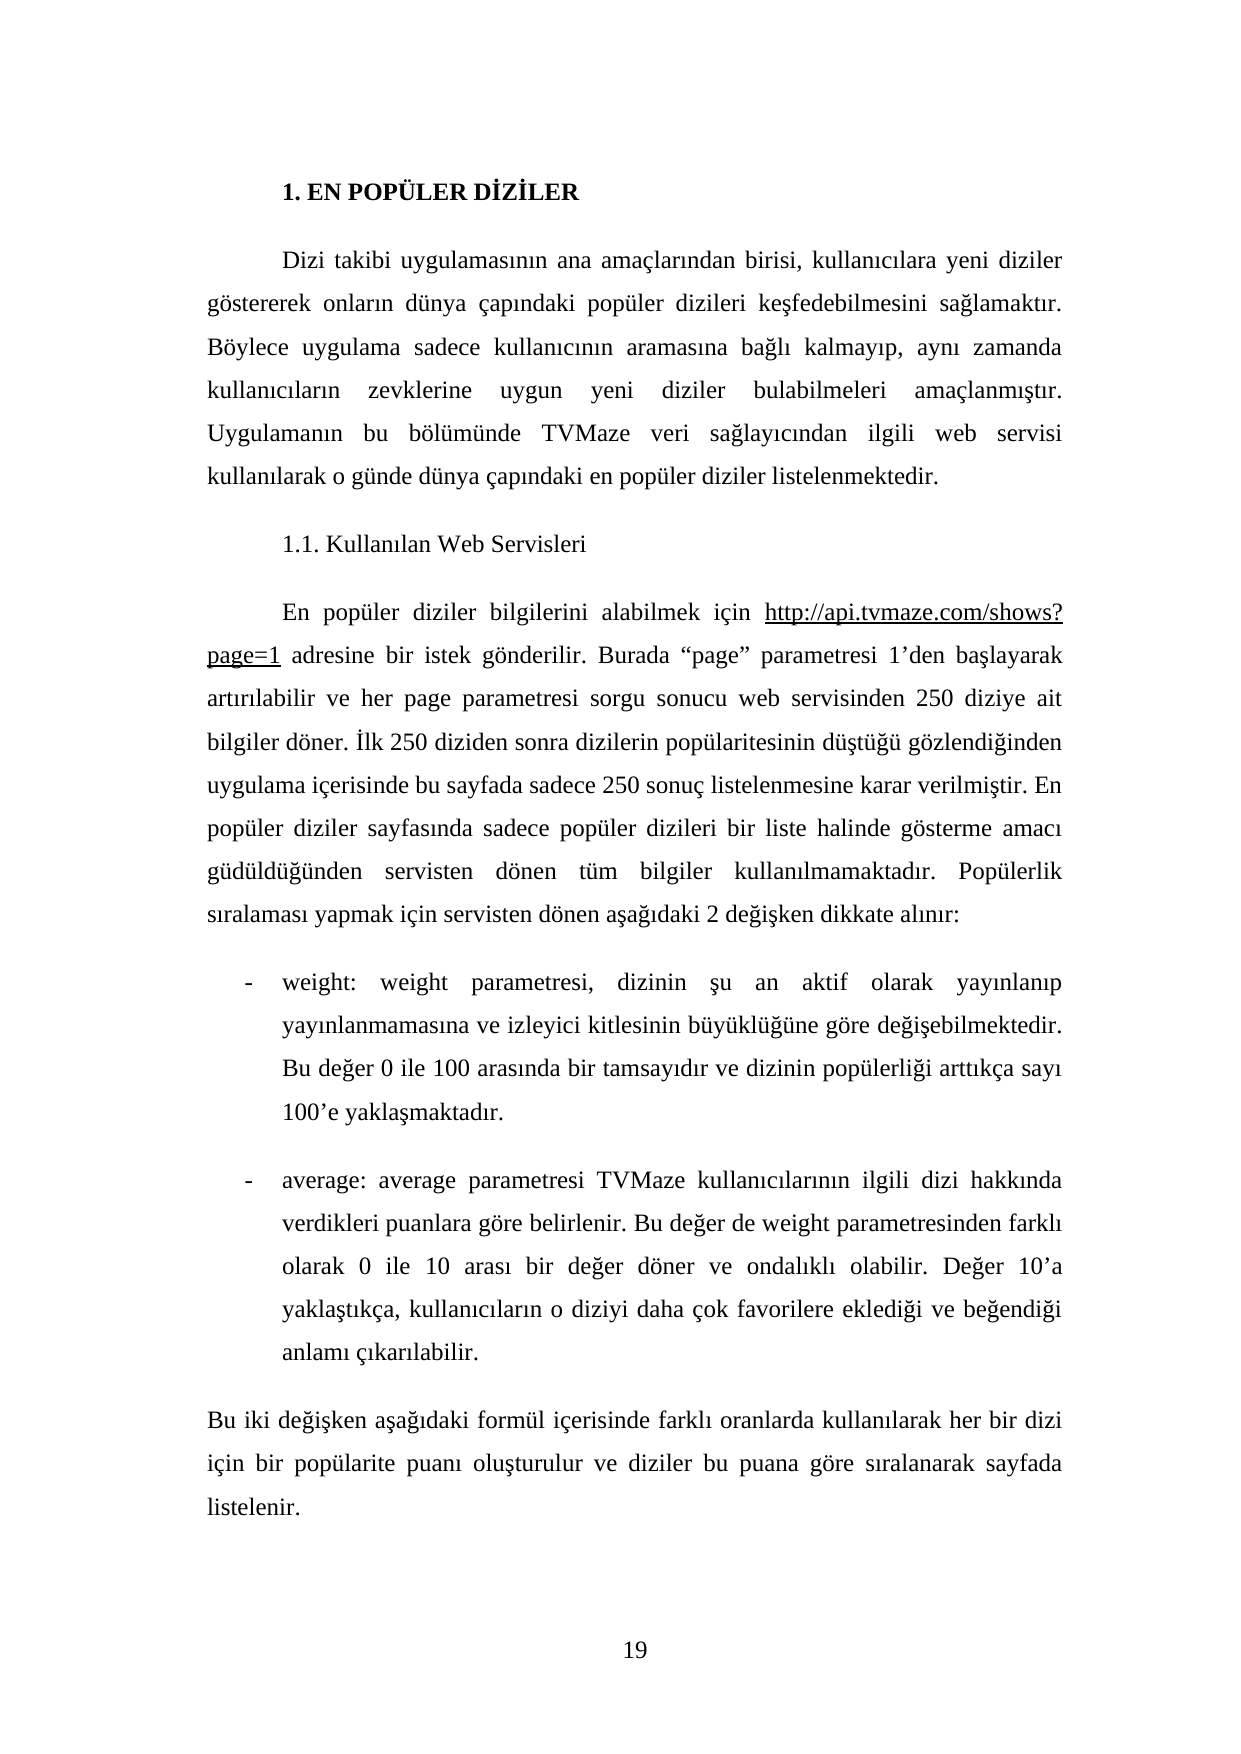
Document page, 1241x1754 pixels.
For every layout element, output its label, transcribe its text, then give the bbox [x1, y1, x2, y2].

list weight: weight parametresi, dizinin şu an aktif olarak yayınlanıp yayınlanmamasına ve izleyici kitlesinin büyüklüğüne göre değişebilmektedir. Bu değer 0 ile 100 arasında bir tamsayıdır ve dizinin popülerliği arttıkça sayı 100’e yaklaşmaktadır. [244, 967, 1063, 1125]
text En popüler diziler bilgilerini alabilmek için http://api.tvmaze.com/shows?page=1 adresine bir istek gönderilir. Burada “page” parametresi 1’den başlayarak artırılabilir ve her page parametresi sorgu sonucu web servisinden 250 diziye ait bilgiler döner. İlk 250 diziden sonra dizilerin popülaritesinin düştüğü gözlendiğinden uygulama içerisinde bu sayfada sadece 250 sonuç listelenmesine karar verilmiştir. En popüler diziler sayfasında sadece popüler dizileri bir liste halinde gösterme amacı güdüldüğünden servisten dönen tüm bilgiler kullanılmamaktadır. Popülerlik sıralaması yapmak için servisten dönen aşağıdaki 2 değişken dikkate alınır: [207, 597, 1063, 928]
text 1. EN POPÜLER DİZİLER [207, 177, 1063, 206]
text 1.1. Kullanılan Web Servisleri [207, 529, 1063, 558]
list average: average parametresi TVMaze kullanıcılarının ilgili dizi hakkında verdikleri puanlara göre belirlenir. Bu değer de weight parametresinden farklı olarak 0 ile 10 arası bir değer döner ve ondalıklı olabilir. Değer 10’a yaklaştıkça, kullanıcıların o diziyi daha çok favorilere eklediği ve beğendiği anlamı çıkarılabilir. [244, 1165, 1063, 1366]
text Dizi takibi uygulamasının ana amaçlarından birisi, kullanıcılara yeni diziler göstererek onların dünya çapındaki popüler dizileri keşfedebilmesini sağlamaktır. Böylece uygulama sadece kullanıcının aramasına bağlı kalmayıp, aynı zamanda kullanıcıların zevklerine uygun yeni diziler bulabilmeleri amaçlanmıştır. Uygulamanın bu bölümünde TVMaze veri sağlayıcından ilgili web servisi kullanılarak o günde dünya çapındaki en popüler diziler listelenmektedir. [207, 245, 1063, 490]
text Bu iki değişken aşağıdaki formül içerisinde farklı oranlarda kullanılarak her bir dizi için bir popülarite puanı oluşturulur ve diziler bu puana göre sıralanarak sayfada listelenir. [207, 1405, 1063, 1520]
